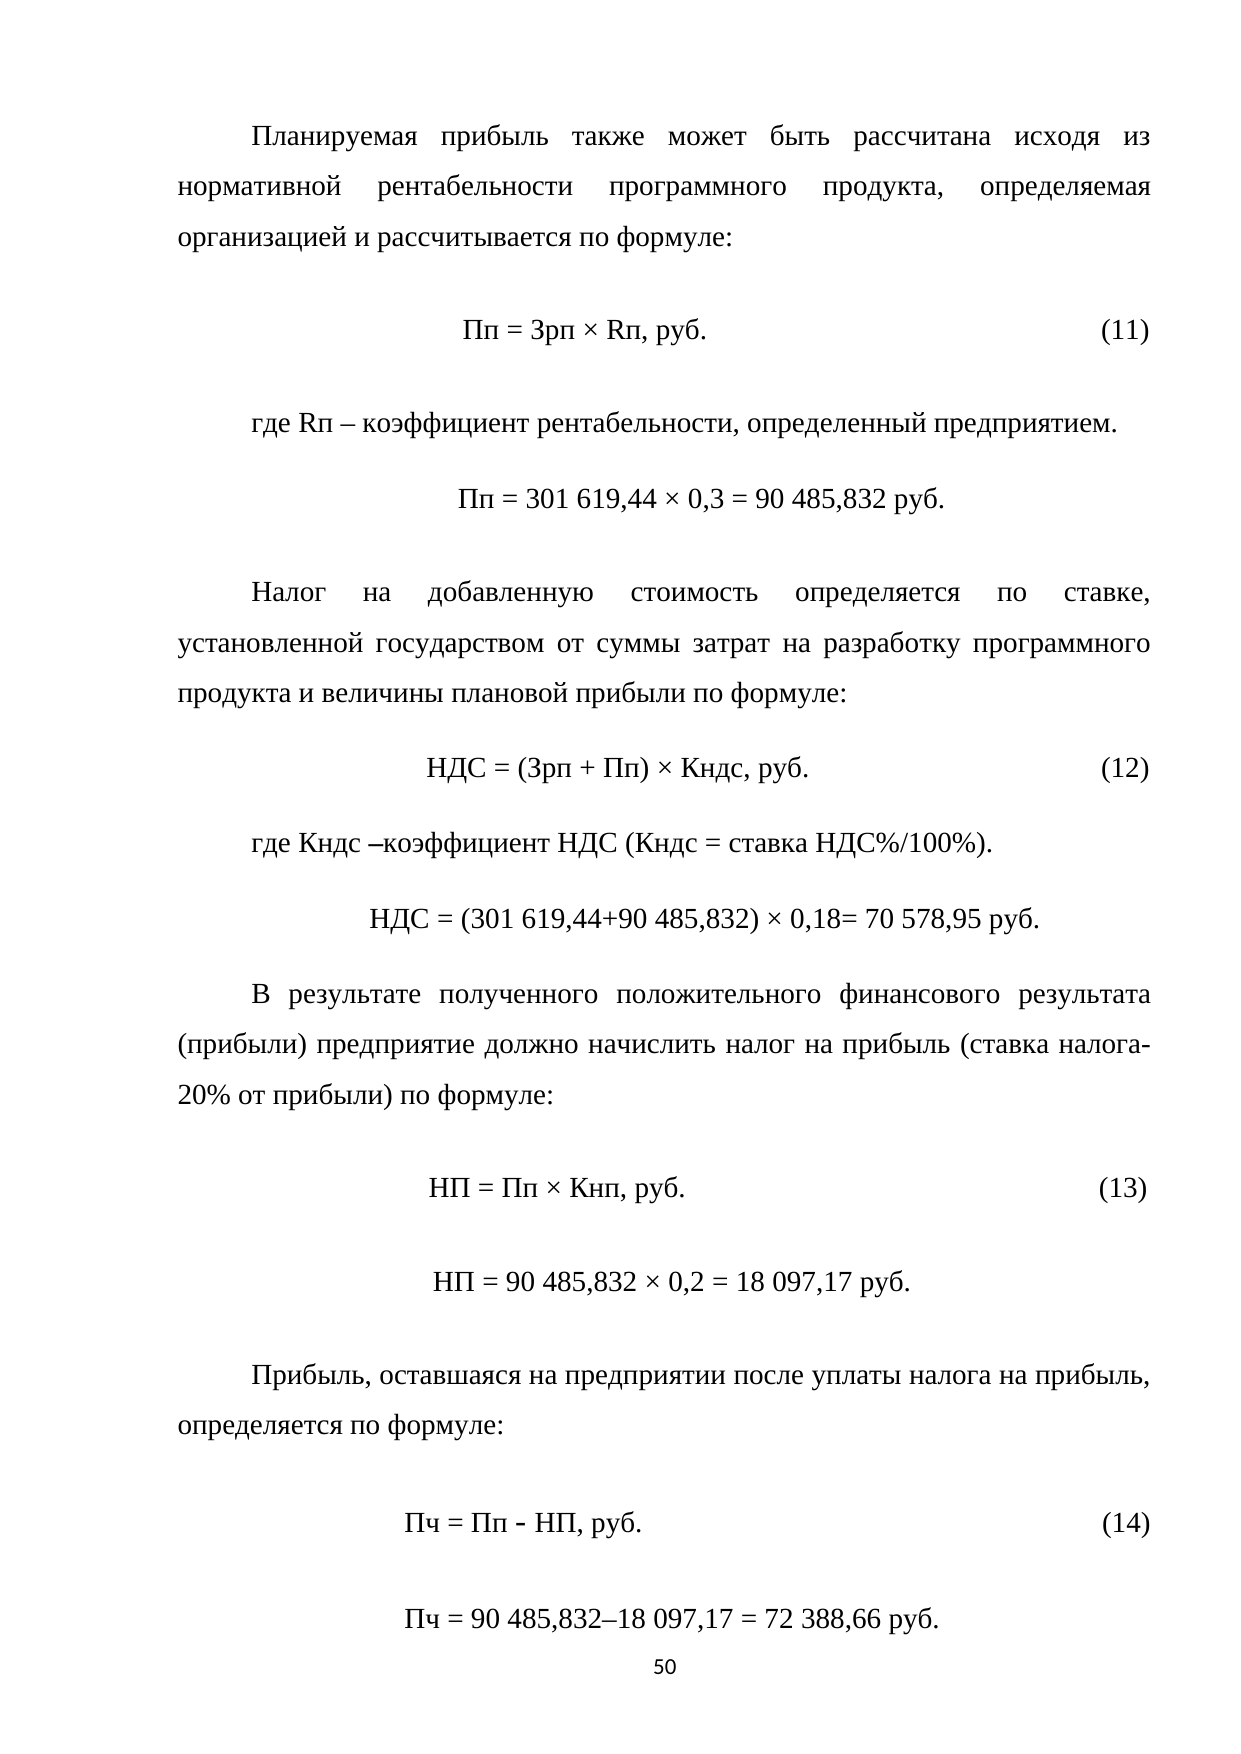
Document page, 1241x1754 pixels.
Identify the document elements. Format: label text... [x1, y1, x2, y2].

text где Rп – коэффициент рентабельности, определенный предприятием. [177, 406, 1152, 439]
text НДС = (301 619,44+90 485,832) × 0,18= 70 578,95 руб. [177, 901, 1152, 934]
text Пч = 90 485,832–18 097,17 = 72 388,66 руб. [177, 1602, 1152, 1635]
text В результате полученного положительного финансового результата (прибыли) предприятие должно начислить налог на прибыль (ставка налога-20% от прибыли) по формуле: [177, 976, 1152, 1110]
text Налог на добавленную стоимость определяется по ставке, установленной государством от суммы затрат на разработку программного продукта и величины плановой прибыли по формуле: [177, 574, 1152, 708]
text НП = 90 485,832 × 0,2 = 18 097,17 руб. [177, 1264, 1152, 1297]
text Пп = Зрп × Rп, руб. (11) [177, 312, 1152, 346]
text НП = Пп × Кнп, руб. (13) [177, 1170, 1152, 1204]
text НДС = (Зрп + Пп) × Кндс, руб. (12) [177, 750, 1152, 784]
text Планируемая прибыль также может быть рассчитана исходя из нормативной рентабельности программного продукта, определяемая организацией и рассчитывается по формуле: [177, 118, 1152, 252]
text Прибыль, оставшаяся на предприятии после уплаты налога на прибыль, определяется по формуле: [177, 1357, 1152, 1441]
text где Кндс –коэффициент НДС (Кндс = ставка НДС%/100%). [177, 826, 1152, 859]
text Пп = 301 619,44 × 0,3 = 90 485,832 руб. [177, 481, 1152, 514]
text Пч = Пп - НП, руб. (14) [177, 1501, 1152, 1539]
